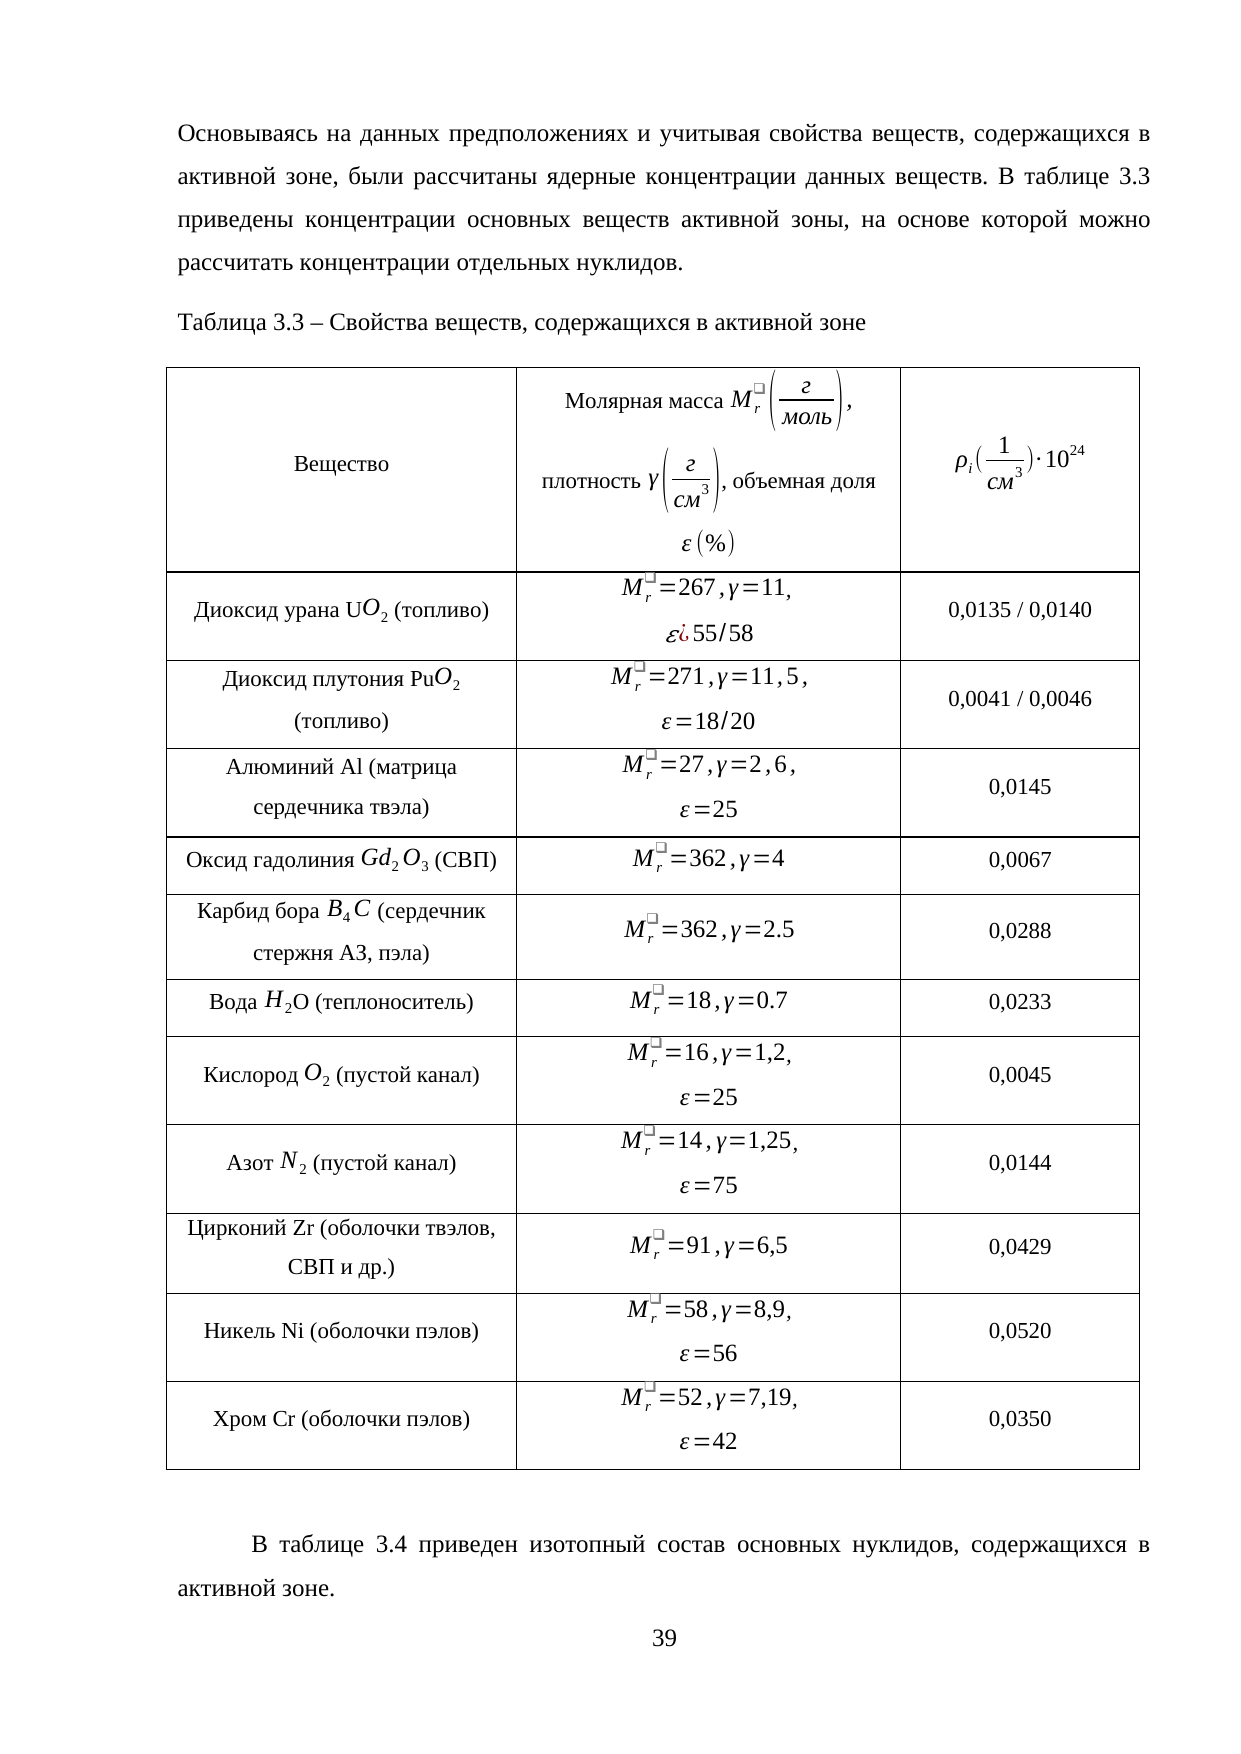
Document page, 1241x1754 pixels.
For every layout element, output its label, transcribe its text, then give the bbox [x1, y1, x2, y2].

table_cell 0,0135 / 0,0140 [901, 573, 1139, 660]
table_cell , [517, 1382, 900, 1469]
table_cell 0,0288 [901, 895, 1139, 979]
table_cell Оксид гадолиния (СВП) [167, 838, 516, 894]
table_cell Карбид бора (сердечник стержня АЗ, пэла) [167, 895, 516, 979]
table_cell Диоксид урана U (топливо) [167, 573, 516, 660]
table_cell , [517, 1125, 900, 1212]
table_cell , 𝜀 [517, 573, 900, 660]
table_cell [517, 895, 900, 979]
table_header Молярная масса плотность , объемная доля [517, 368, 900, 571]
table_cell Диоксид плутония Pu (топливо) [167, 661, 516, 748]
table_cell [517, 749, 900, 836]
table_cell 0,0045 [901, 1037, 1139, 1124]
table_cell Цирконий Zr (оболочки твэлов, СВП и др.) [167, 1214, 516, 1292]
table_cell [517, 838, 900, 894]
table_cell 0,0067 [901, 838, 1139, 894]
table_cell , [517, 1037, 900, 1124]
table_cell 0,0145 [901, 749, 1139, 836]
table_cell 0,0233 [901, 980, 1139, 1036]
table_cell Алюминий Al (матрица сердечника твэла) [167, 749, 516, 836]
text Основываясь на данных предположениях и учитывая свойства веществ, содержащихся в активной зоне, были рассчитаны ядерные концентрации данных веществ. В таблице 3.3 приведены концентрации основных веществ активной зоны, на основе которой можно рассчитать концентрации отдельных нуклидов. [177, 118, 1152, 276]
table_cell Кислород (пустой канал) [167, 1037, 516, 1124]
table_cell Никель Ni (оболочки пэлов) [167, 1294, 516, 1381]
table_header [901, 368, 1139, 571]
table_cell Хром Cr (оболочки пэлов) [167, 1382, 516, 1469]
text В таблице 3.4 приведен изотопный состав основных нуклидов, содержащихся в активной зоне. [177, 1529, 1152, 1601]
text Таблица 3.3 – Свойства веществ, содержащихся в активной зоне [177, 307, 1152, 336]
table_cell 0,0350 [901, 1382, 1139, 1469]
table_cell 0,0429 [901, 1214, 1139, 1292]
table_cell [517, 661, 900, 748]
table_cell Азот (пустой канал) [167, 1125, 516, 1212]
table_cell 0,0041 / 0,0046 [901, 661, 1139, 748]
table_cell 0,0144 [901, 1125, 1139, 1212]
table_cell Вода O (теплоноситель) [167, 980, 516, 1036]
table_cell [517, 1214, 900, 1292]
table_cell [517, 980, 900, 1036]
table_cell , [517, 1294, 900, 1381]
table_cell 0,0520 [901, 1294, 1139, 1381]
table_header Вещество [167, 368, 516, 571]
